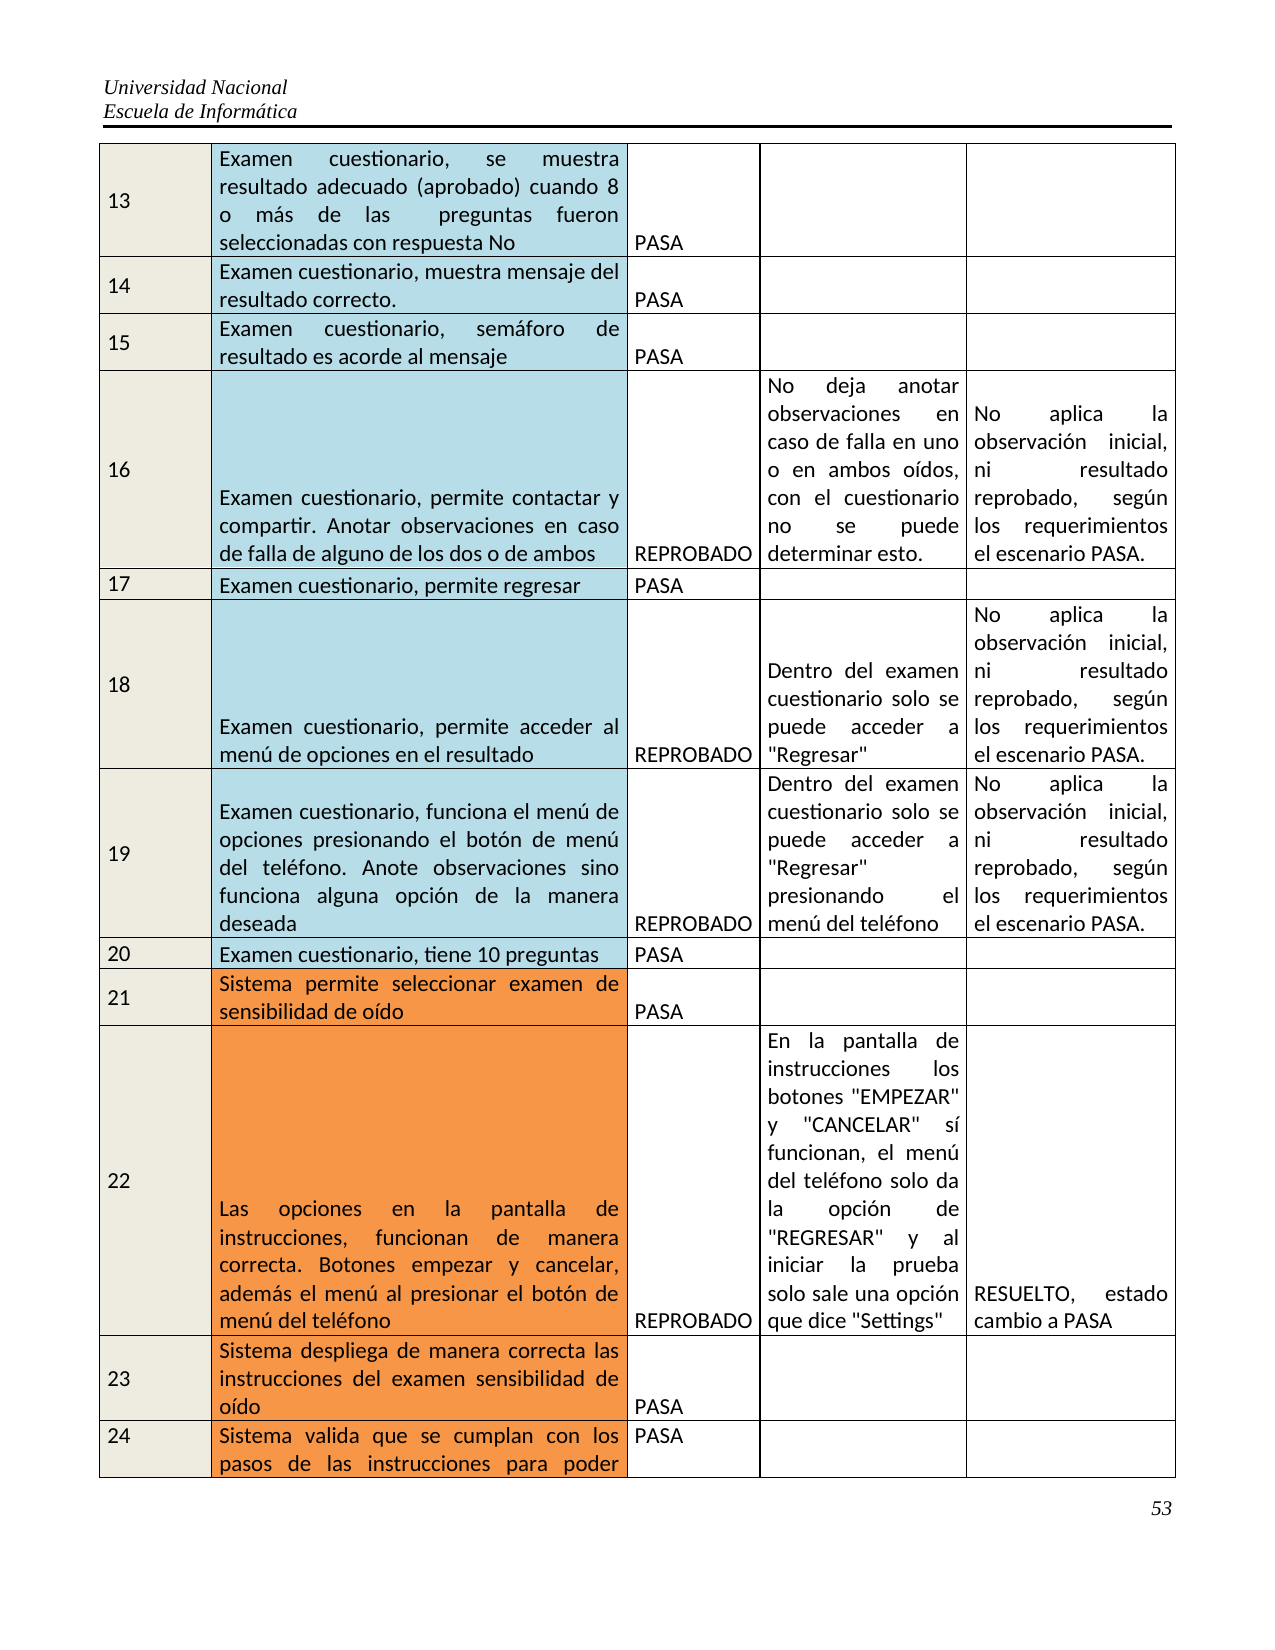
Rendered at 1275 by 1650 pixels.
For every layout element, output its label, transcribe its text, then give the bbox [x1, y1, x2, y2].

table_cell No aplica la observación inicial, ni resultado reprobado, según los requerimientos el escenario PASA. [967, 769, 1175, 937]
table_cell RESUELTO, estado cambio a PASA [967, 1026, 1175, 1335]
table_cell Examen cuestionario, tiene 10 preguntas [212, 938, 627, 968]
table_cell [761, 969, 966, 1025]
table_cell REPROBADO [628, 1026, 759, 1335]
table_cell No deja anotar observaciones en caso de falla en uno o en ambos oídos, con el cuestionario no se puede determinar esto. [761, 371, 966, 567]
table_cell Las opciones en la pantalla de instrucciones, funcionan de manera correcta. Botones empezar y cancelar, además el menú al presionar el botón de menú del teléfono [212, 1026, 627, 1335]
table_cell [761, 144, 966, 256]
table_cell 17 [100, 569, 211, 599]
table_cell [967, 938, 1175, 968]
table_cell [761, 314, 966, 370]
table_cell [967, 257, 1175, 313]
table_cell Examen cuestionario, permite regresar [212, 569, 627, 599]
table_cell REPROBADO [628, 371, 759, 567]
table_cell 14 [100, 257, 211, 313]
table_cell [967, 1336, 1175, 1420]
table_cell REPROBADO [628, 600, 759, 768]
table_cell PASA [628, 938, 759, 968]
table_cell Sistema despliega de manera correcta las instrucciones del examen sensibilidad de oído [212, 1336, 627, 1420]
table_cell 24 [100, 1421, 211, 1477]
table_cell [761, 569, 966, 599]
table_cell 19 [100, 769, 211, 937]
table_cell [212, 1421, 627, 1477]
table_cell 16 [100, 371, 211, 567]
table_cell 20 [100, 938, 211, 968]
table_cell Sistema permite seleccionar examen de sensibilidad de oído [212, 969, 627, 1025]
table_cell [761, 1421, 966, 1477]
table_cell PASA [628, 969, 759, 1025]
table_cell PASA [628, 569, 759, 599]
table_cell [967, 569, 1175, 599]
table_cell 15 [100, 314, 211, 370]
table_cell PASA [628, 144, 759, 256]
table_cell En la pantalla de instrucciones los botones "EMPEZAR" y "CANCELAR" sí funcionan, el menú del teléfono solo da la opción de "REGRESAR" y al iniciar la prueba solo sale una opción que dice "Settings" [761, 1026, 966, 1335]
table_cell No aplica la observación inicial, ni resultado reprobado, según los requerimientos el escenario PASA. [967, 371, 1175, 567]
table_cell 13 [100, 144, 211, 256]
table_cell [761, 938, 966, 968]
table_cell Examen cuestionario, se muestra resultado adecuado (aprobado) cuando 8 o más de las preguntas fueron seleccionadas con respuesta No [212, 144, 627, 256]
table_cell Examen cuestionario, muestra mensaje del resultado correcto. [212, 257, 627, 313]
table_cell [761, 1336, 966, 1420]
table_cell No aplica la observación inicial, ni resultado reprobado, según los requerimientos el escenario PASA. [967, 600, 1175, 768]
table_cell Examen cuestionario, permite contactar y compartir. Anotar observaciones en caso de falla de alguno de los dos o de ambos [212, 371, 627, 567]
table_cell Examen cuestionario, permite acceder al menú de opciones en el resultado [212, 600, 627, 768]
table_cell 22 [100, 1026, 211, 1335]
table_cell [761, 257, 966, 313]
table_cell [967, 314, 1175, 370]
table_cell Dentro del examen cuestionario solo se puede acceder a "Regresar" [761, 600, 966, 768]
table_cell [967, 969, 1175, 1025]
table_cell Examen cuestionario, semáforo de resultado es acorde al mensaje [212, 314, 627, 370]
table_cell 18 [100, 600, 211, 768]
table_cell PASA [628, 1421, 759, 1477]
table_cell Dentro del examen cuestionario solo se puede acceder a "Regresar" presionando el menú del teléfono [761, 769, 966, 937]
table_cell PASA [628, 1336, 759, 1420]
table_cell 23 [100, 1336, 211, 1420]
table_cell [967, 1421, 1175, 1477]
table_cell [967, 144, 1175, 256]
table_cell 21 [100, 969, 211, 1025]
table_cell Examen cuestionario, funciona el menú de opciones presionando el botón de menú del teléfono. Anote observaciones sino funciona alguna opción de la manera deseada [212, 769, 627, 937]
table_cell REPROBADO [628, 769, 759, 937]
table_cell PASA [628, 314, 759, 370]
table_cell PASA [628, 257, 759, 313]
